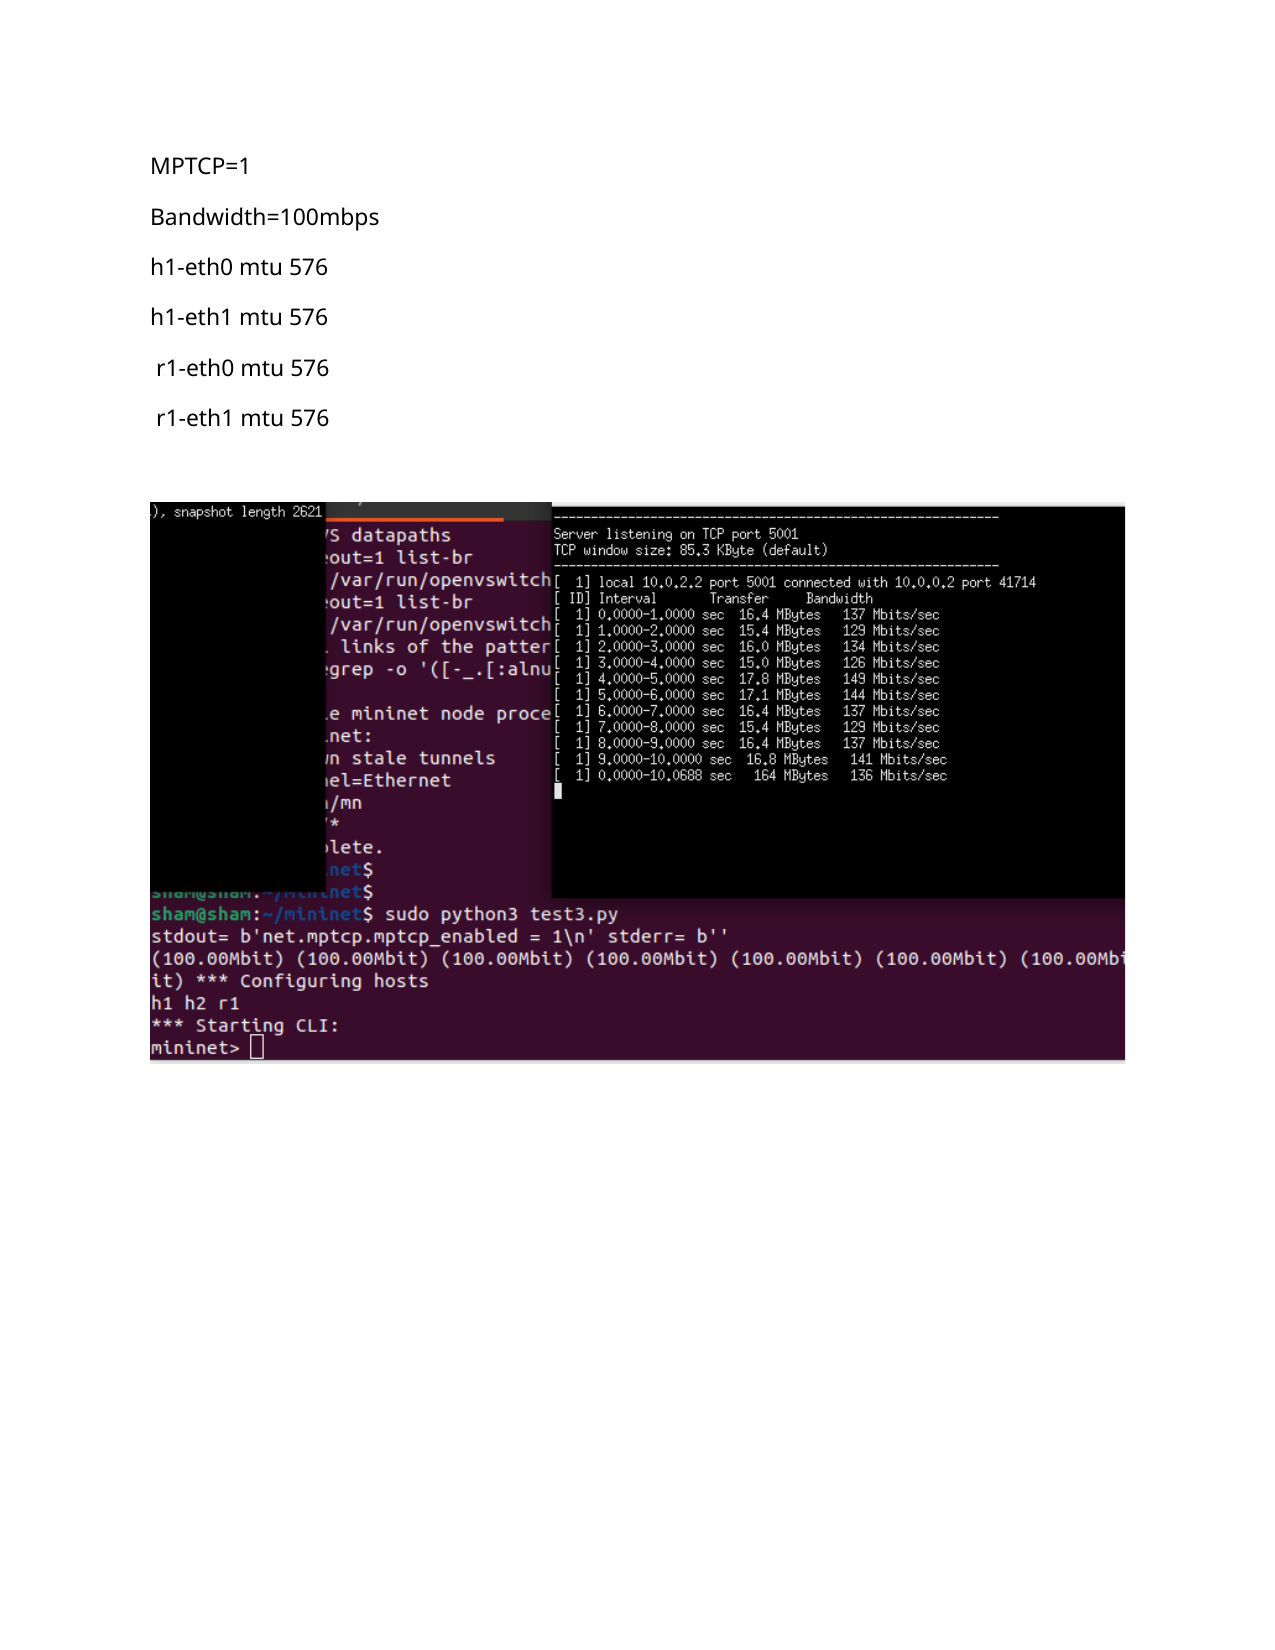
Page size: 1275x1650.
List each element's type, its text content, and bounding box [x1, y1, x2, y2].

picture [150, 502, 1125, 1064]
text r1-eth1 mtu 576 [150, 402, 1125, 433]
text h1-eth0 mtu 576 [150, 251, 1125, 282]
text Bandwidth=100mbps [150, 200, 1125, 232]
text r1-eth0 mtu 576 [150, 352, 1125, 383]
text MPTCP=1 [150, 150, 1125, 181]
text h1-eth1 mtu 576 [150, 301, 1125, 332]
